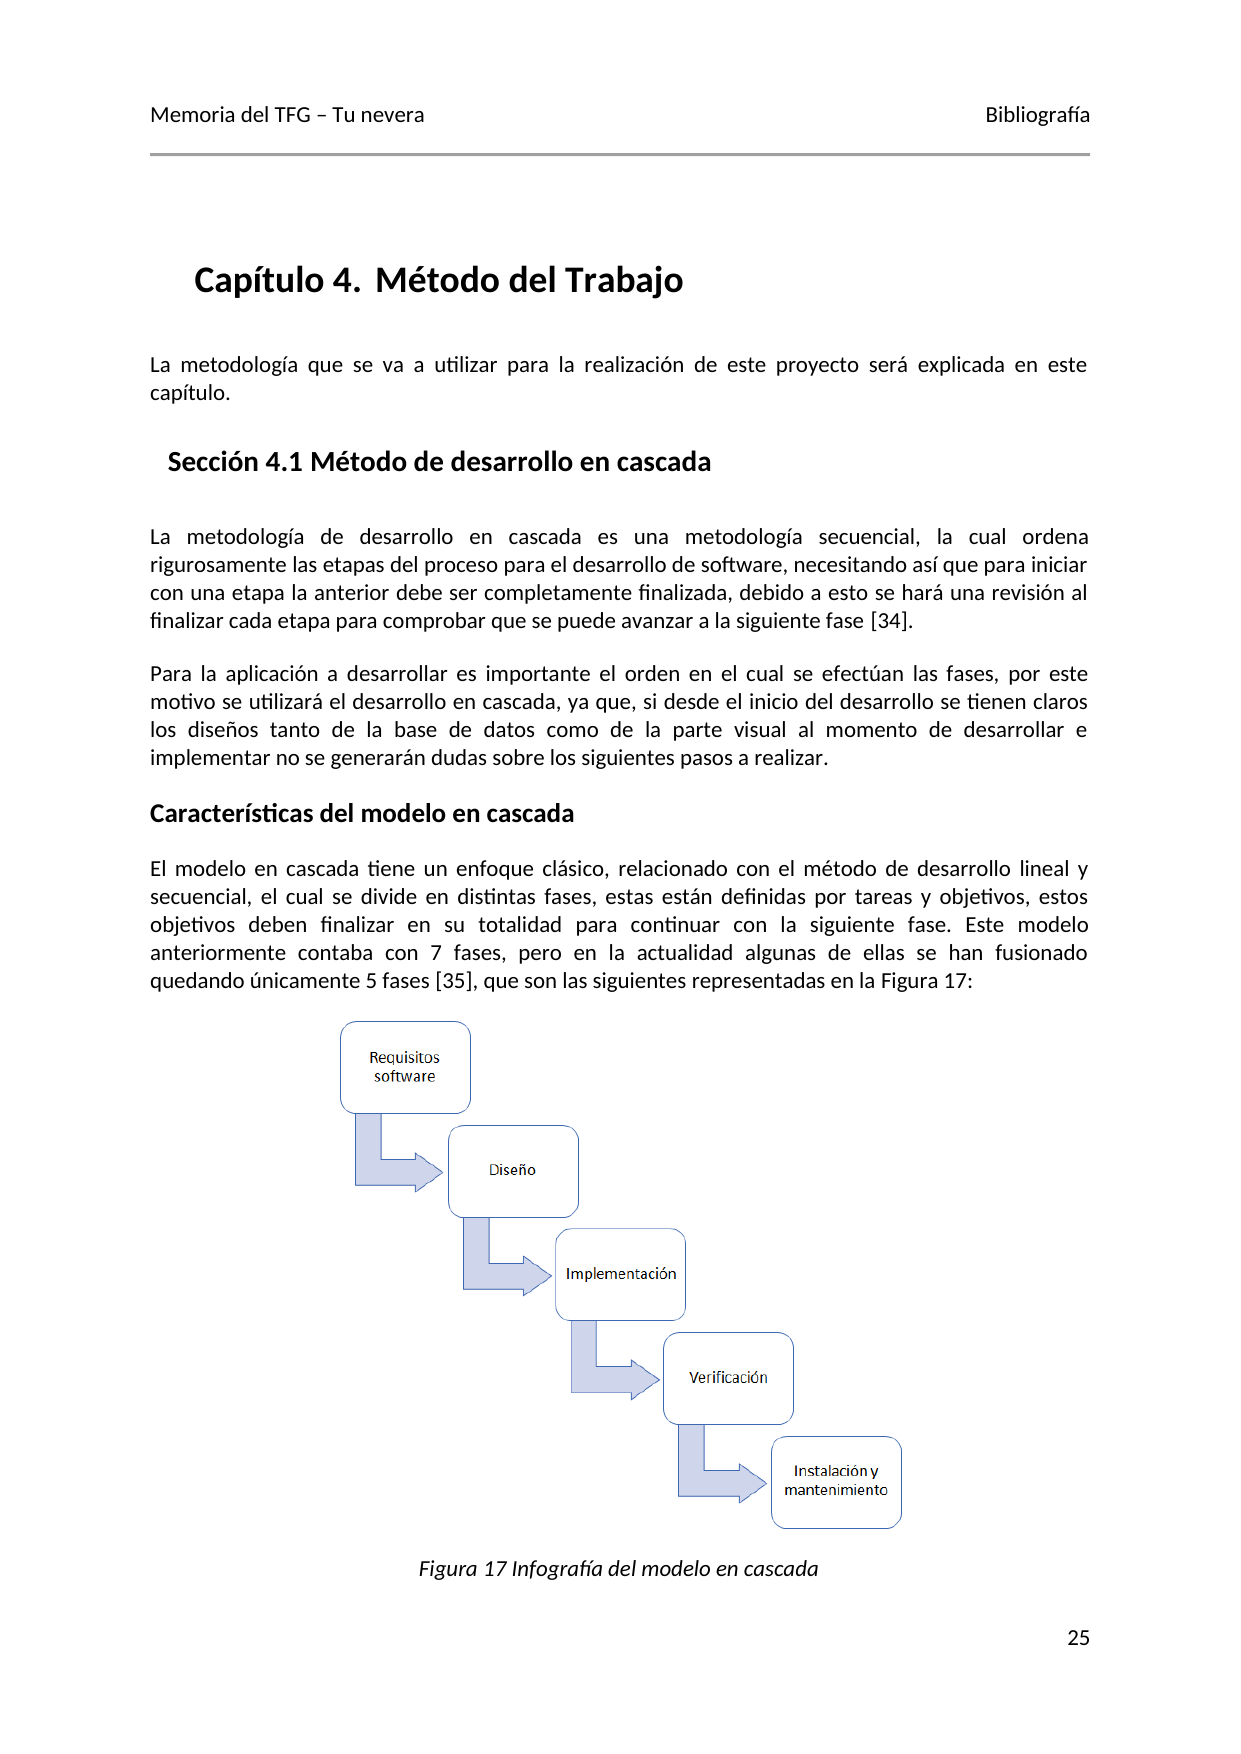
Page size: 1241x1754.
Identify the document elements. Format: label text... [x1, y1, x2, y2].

text Para la aplicación a desarrollar es importante el orden en el cual se efectúan las fases, por este motivo se utilizará el desarrollo en cascada, ya que, si desde el inicio del desarrollo se tienen claros los diseños tanto de la base de datos como de la parte visual al momento de desarrollar e implementar no se generarán dudas sobre los siguientes pasos a realizar. [150, 659, 1090, 771]
text Figura 17 Infografía del modelo en cascada [150, 1554, 1090, 1583]
picture [240, 1019, 1000, 1530]
text La metodología que se va a utilizar para la realización de este proyecto será explicada en este capítulo. [150, 350, 1090, 406]
text Características del modelo en cascada [150, 796, 1090, 829]
text El modelo en cascada tiene un enfoque clásico, relacionado con el método de desarrollo lineal y secuencial, el cual se divide en distintas fases, estas están definidas por tareas y objetivos, estos objetivos deben finalizar en su totalidad para continuar con la siguiente fase. Este modelo anteriormente contaba con 7 fases, pero en la actualidad algunas de ellas se han fusionado quedando únicamente 5 fases , que son las siguientes representadas en la Figura 17: [150, 854, 1090, 994]
subtitle Método del Trabajo [194, 256, 1090, 302]
text La metodología de desarrollo en cascada es una metodología secuencial, la cual ordena rigurosamente las etapas del proceso para el desarrollo de software, necesitando así que para iniciar con una etapa la anterior debe ser completamente finalizada, debido a esto se hará una revisión al finalizar cada etapa para comprobar que se puede avanzar a la siguiente fase . [150, 522, 1090, 634]
subtitle Método de desarrollo en cascada [168, 443, 1090, 479]
